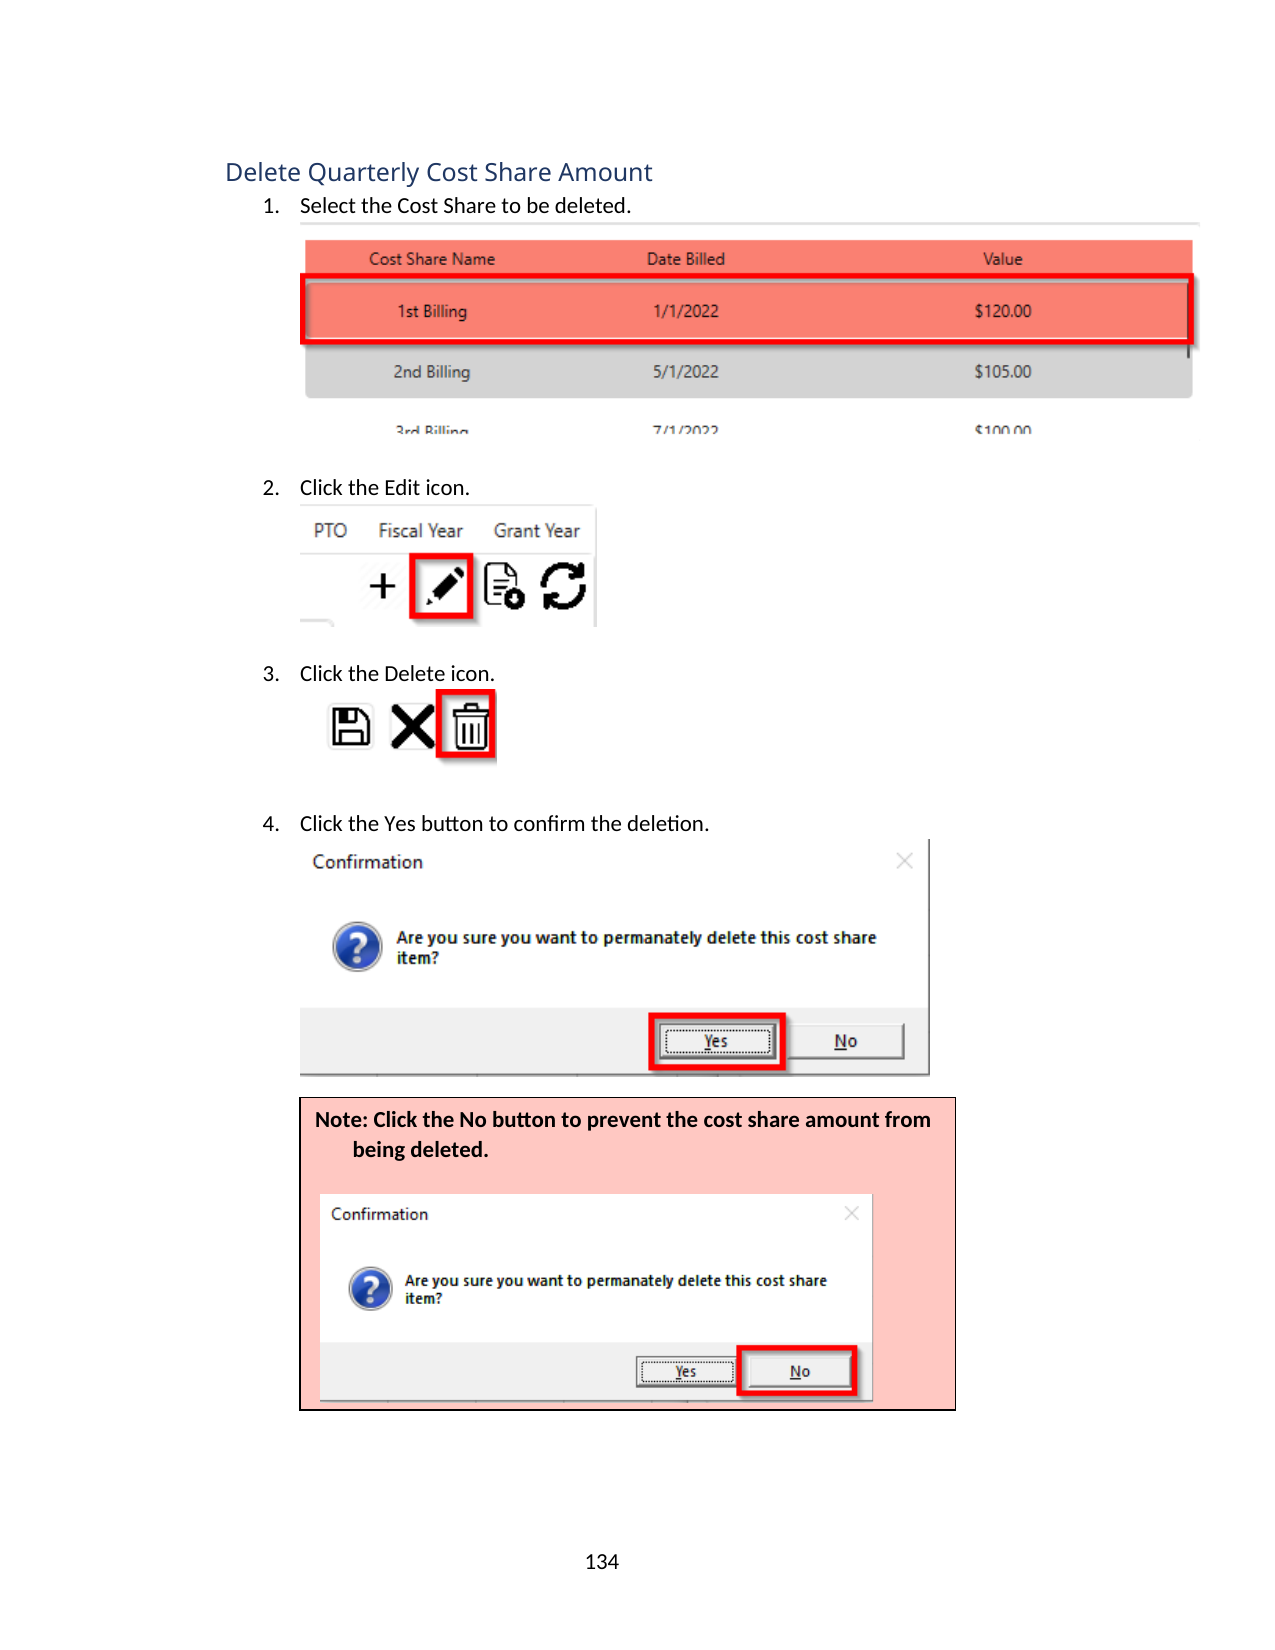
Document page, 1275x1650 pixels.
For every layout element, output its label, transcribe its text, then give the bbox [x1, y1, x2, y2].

list Click the Edit icon. [262, 473, 1125, 501]
picture [300, 503, 597, 627]
picture [300, 839, 930, 1077]
list Click the Yes button to confirm the deletion. [262, 809, 1125, 837]
picture [300, 689, 497, 777]
list Select the Cost Share to be deleted. [262, 191, 1125, 219]
subtitle Delete Quarterly Cost Share Amount [187, 154, 1125, 188]
list Click the Delete icon. [262, 659, 1125, 687]
picture [300, 221, 1201, 441]
picture [320, 1194, 874, 1403]
